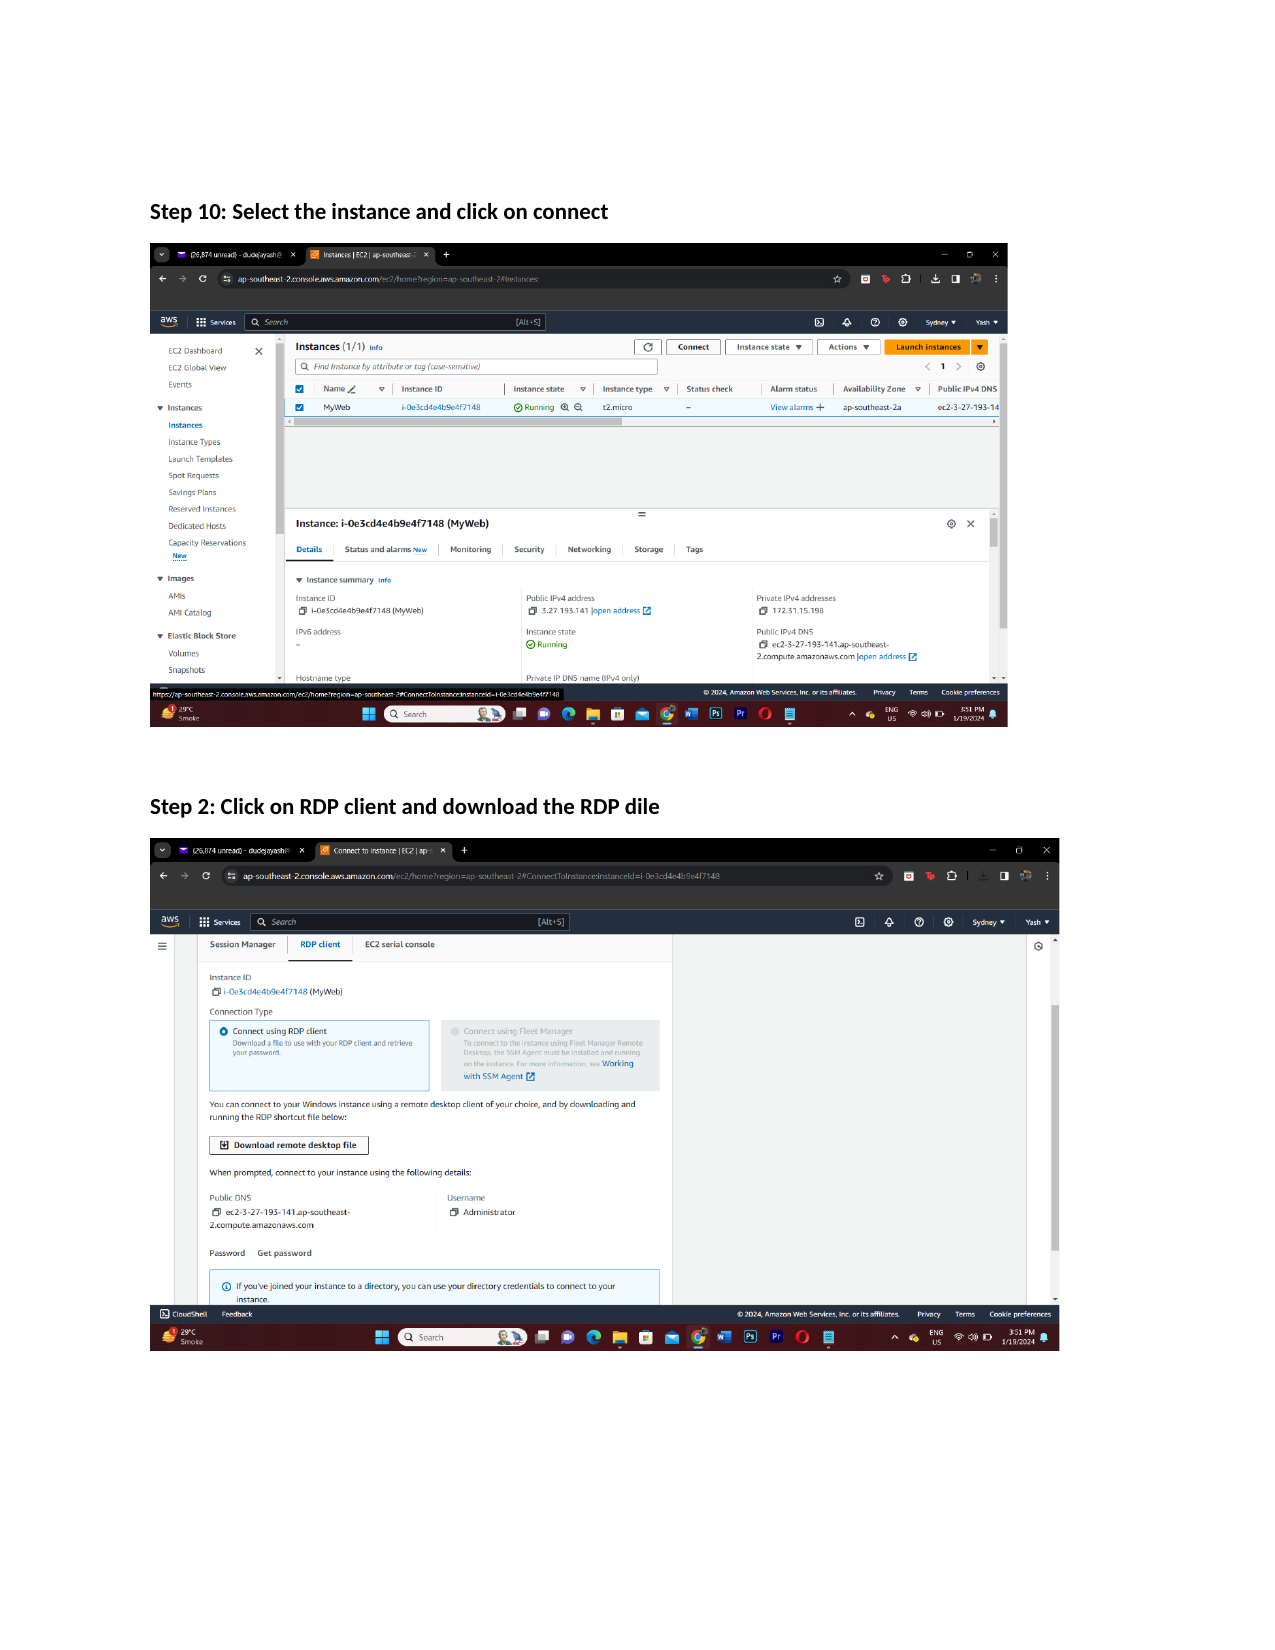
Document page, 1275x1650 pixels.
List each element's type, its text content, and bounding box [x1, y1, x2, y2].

text Step 2: Click on RDP client and download the RDP dile [150, 792, 1125, 820]
picture [150, 838, 1060, 1351]
text Step 10: Select the instance and click on connect [150, 197, 1125, 225]
picture [150, 243, 1008, 727]
